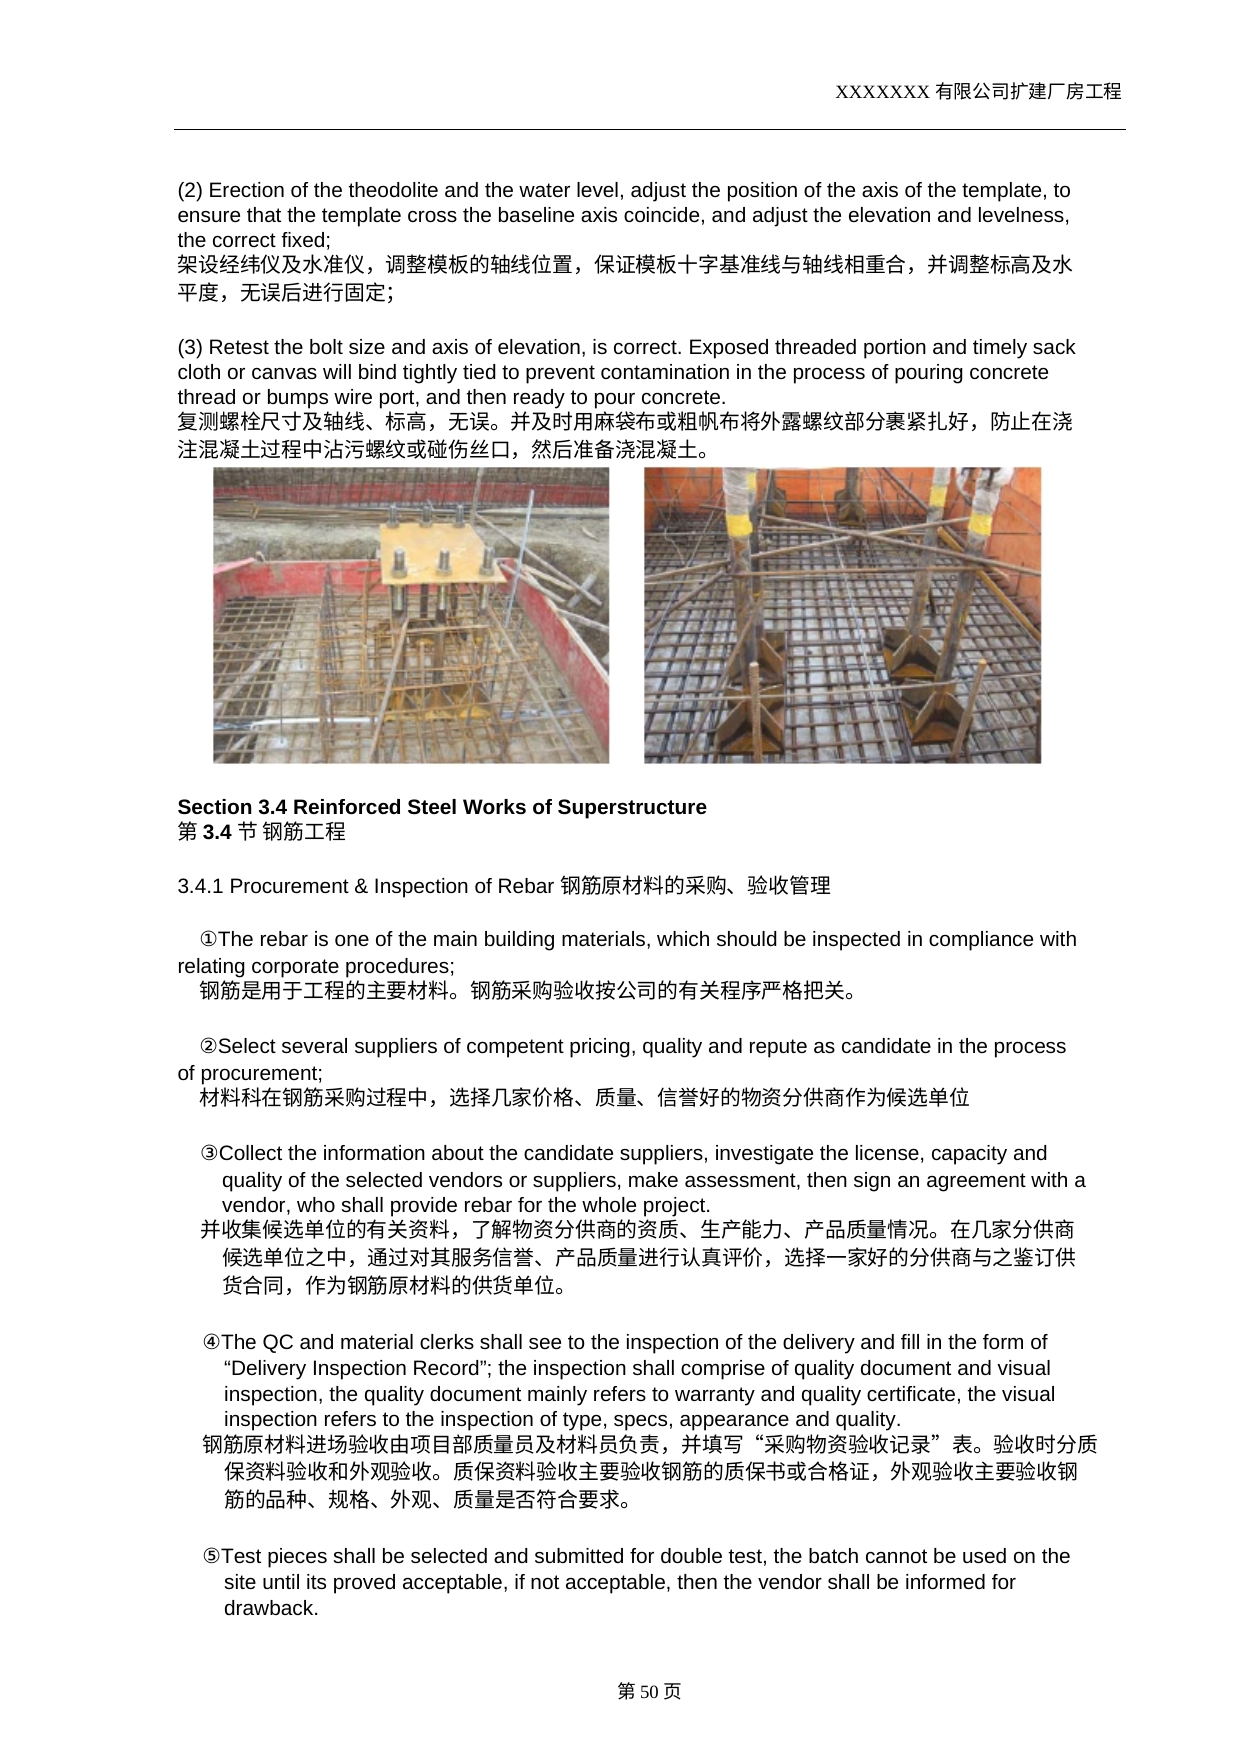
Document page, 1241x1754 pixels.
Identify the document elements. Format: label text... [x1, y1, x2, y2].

text relating corporate procedures; [177, 952, 1240, 979]
text ensure that the template cross the baseline axis coincide, and adjust the elevation and levelness, [177, 202, 1240, 227]
text 3.4.1 Procurement & Inspection of Rebar 钢筋原材料的采购、验收管理 [177, 874, 1240, 898]
text the correct fixed; [177, 227, 1240, 252]
text 第 50 页 [617, 1682, 1240, 1703]
text ⑤Test pieces shall be selected and submitted for double test, the batch cannot be used on the [202, 1544, 1240, 1568]
text (3) Retest the bolt size and axis of elevation, is correct. Exposed threaded portion and timely sack [177, 335, 1240, 359]
text ③Collect the information about the candidate suppliers, investigate the license, capacity and [200, 1141, 1240, 1166]
text 筋的品种、规格、外观、质量是否符合要求。 [224, 1485, 1240, 1513]
text 平度，无误后进行固定； [177, 277, 1240, 306]
text thread or bumps wire port, and then ready to pour concrete. [177, 384, 1240, 409]
text 钢筋是用于工程的主要材料。钢筋采购验收按公司的有关程序严格把关。 [199, 979, 1240, 1004]
text ②Select several suppliers of competent pricing, quality and repute as candidate in the process [199, 1034, 1240, 1059]
picture [212, 466, 611, 767]
text ④The QC and material clerks shall see to the inspection of the delivery and fill in the form of [202, 1330, 1240, 1354]
text vendor, who shall provide rebar for the whole project. [222, 1192, 1240, 1218]
text 第 3.4 节 钢筋工程 [177, 818, 1240, 845]
text 复测螺栓尺寸及轴线、标高，无误。并及时用麻袋布或粗帆布将外露螺纹部分裹紧扎好，防止在浇 [177, 409, 1240, 434]
picture [643, 466, 1043, 767]
text 注混凝土过程中沾污螺纹或碰伤丝口，然后准备浇混凝土。 [177, 434, 1240, 463]
text cloth or canvas will bind tightly tied to prevent contamination in the process of pouring concrete [177, 359, 1240, 384]
text 候选单位之中，通过对其服务信誉、产品质量进行认真评价，选择一家好的分供商与之鉴订供 [222, 1243, 1240, 1271]
text ①The rebar is one of the main building materials, which should be inspected in compliance with [199, 927, 1240, 952]
text of procurement; [177, 1059, 1240, 1086]
text Section 3.4 Reinforced Steel Works of Superstructure [177, 798, 1240, 818]
text (2) Erection of the theodolite and the water level, adjust the position of the axis of the template, to [177, 178, 1240, 202]
text 架设经纬仪及水准仪，调整模板的轴线位置，保证模板十字基准线与轴线相重合，并调整标高及水 [177, 252, 1240, 277]
text 并收集候选单位的有关资料，了解物资分供商的资质、生产能力、产品质量情况。在几家分供商 [200, 1218, 1240, 1243]
text drawback. [224, 1595, 1240, 1620]
text XXXXXXX 有限公司扩建厂房工程 [835, 82, 1240, 103]
text 材料科在钢筋采购过程中，选择几家价格、质量、信誉好的物资分供商作为候选单位 [199, 1086, 1240, 1111]
text 钢筋原材料进场验收由项目部质量员及材料员负责，并填写“采购物资验收记录”表。验收时分质 [202, 1431, 1240, 1458]
text site until its proved acceptable, if not acceptable, then the vendor shall be informed for [224, 1568, 1240, 1595]
text 保资料验收和外观验收。质保资料验收主要验收钢筋的质保书或合格证，外观验收主要验收钢 [224, 1458, 1240, 1485]
text quality of the selected vendors or suppliers, make assessment, then sign an agreement with a [222, 1166, 1240, 1192]
text “Delivery Inspection Record”; the inspection shall comprise of quality document and visual [224, 1354, 1240, 1381]
text 货合同，作为钢筋原材料的供货单位。 [222, 1271, 1240, 1299]
text inspection refers to the inspection of type, specs, appearance and quality. [224, 1406, 1240, 1431]
text inspection, the quality document mainly refers to warranty and quality certificate, the visual [224, 1381, 1240, 1406]
